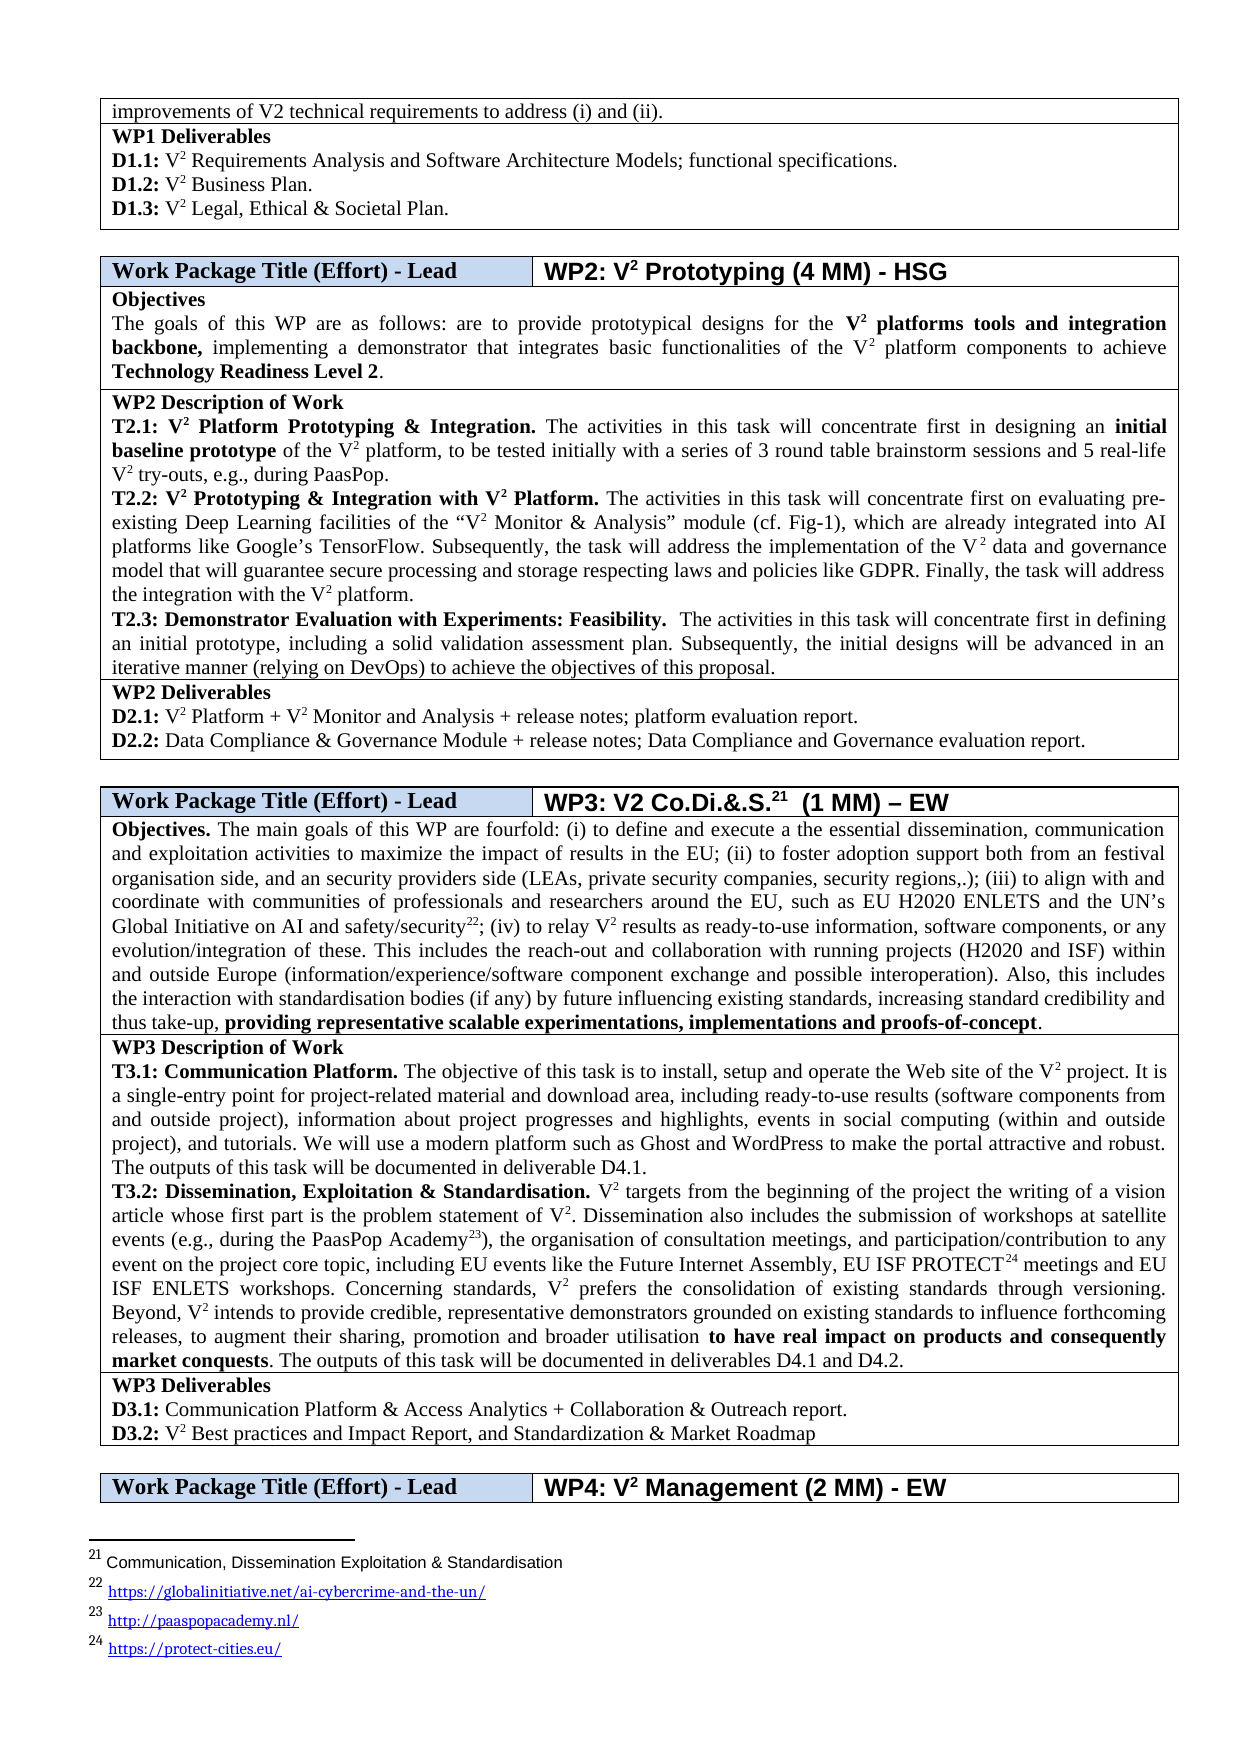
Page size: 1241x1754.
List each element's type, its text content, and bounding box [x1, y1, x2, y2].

table_cell WP3 Description of Work T3.1: Communication Platform. The objective of this task is to install, setup and operate the Web site of the V2 project. It is a single-entry point for project-related material and download area, including ready-to-use results (software components from and outside project), information about project progresses and highlights, events in social computing (within and outside project), and tutorials. We will use a modern platform such as Ghost and WordPress to make the portal attractive and robust. The outputs of this task will be documented in deliverable D4.1. T3.2: Dissemination, Exploitation & Standardisation. V2 targets from the beginning of the project the writing of a vision article whose first part is the problem statement of V2. Dissemination also includes the submission of workshops at satellite events (e.g., during the PaasPop Academy), the organisation of consultation meetings, and participation/contribution to any event on the project core topic, including EU events like the Future Internet Assembly, EU ISF PROTECT meetings and EU ISF ENLETS workshops. Concerning standards, V2 prefers the consolidation of existing standards through versioning. Beyond, V2 intends to provide credible, representative demonstrators grounded on existing standards to influence forthcoming releases, to augment their sharing, promotion and broader utilisation to have real impact on products and consequently market conquests. The outputs of this task will be documented in deliverables D4.1 and D4.2. [101, 1035, 1178, 1372]
table_cell Objectives. The main goals of this WP are fourfold: (i) to define and execute a the essential dissemination, communication and exploitation activities to maximize the impact of results in the EU; (ii) to foster adoption support both from an festival organisation side, and an security providers side (LEAs, private security companies, security regions,.); (iii) to align with and coordinate with communities of professionals and researchers around the EU, such as EU H2020 ENLETS and the UN’s Global Initiative on AI and safety/security; (iv) to relay V2 results as ready-to-use information, software components, or any evolution/integration of these. This includes the reach-out and collaboration with running projects (H2020 and ISF) within and outside Europe (information/experience/software component exchange and possible interoperation). Also, this includes the interaction with standardisation bodies (if any) by future influencing existing standards, increasing standard credibility and thus take-up, providing representative scalable experimentations, implementations and proofs-of-concept. [101, 817, 1178, 1034]
table_cell Objectives The goals of this WP are as follows: are to provide prototypical designs for the V2 platforms tools and integration backbone, implementing a demonstrator that integrates basic functionalities of the V2 platform components to achieve Technology Readiness Level 2. [101, 287, 1178, 389]
table_header Work Package Title (Effort) - Lead [101, 257, 532, 286]
table_header WP3: V2 Co.Di.&.S. (1 MM) – EW [533, 788, 1178, 816]
table_header WP2: V2 Prototyping (4 MM) - HSG [533, 257, 1178, 286]
table_header WP4: V2 Management (2 MM) - EW [533, 1474, 1178, 1502]
table_header Work Package Title (Effort) - Lead [101, 1474, 532, 1502]
table_cell WP1 Deliverables D1.1: V2 Requirements Analysis and Software Architecture Models; functional specifications. D1.2: V2 Business Plan. D1.3: V2 Legal, Ethical & Societal Plan. [101, 124, 1178, 228]
table_cell WP2 Deliverables D2.1: V2 Platform + V2 Monitor and Analysis + release notes; platform evaluation report. D2.2: Data Compliance & Governance Module + release notes; Data Compliance and Governance evaluation report. [101, 680, 1178, 759]
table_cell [101, 99, 1178, 123]
table_cell WP3 Deliverables D3.1: Communication Platform & Access Analytics + Collaboration & Outreach report. D3.2: V2 Best practices and Impact Report, and Standardization & Market Roadmap [101, 1373, 1178, 1445]
table_header Work Package Title (Effort) - Lead [101, 788, 532, 816]
table_cell WP2 Description of Work T2.1: V2 Platform Prototyping & Integration. The activities in this task will concentrate first in designing an initial baseline prototype of the V2 platform, to be tested initially with a series of 3 round table brainstorm sessions and 5 real-life V2 try-outs, e.g., during PaasPop. T2.2: V2 Prototyping & Integration with V2 Platform. The activities in this task will concentrate first on evaluating pre-existing Deep Learning facilities of the “V2 Monitor & Analysis” module (cf. Fig-1), which are already integrated into AI platforms like Google’s TensorFlow. Subsequently, the task will address the implementation of the V2 data and governance model that will guarantee secure processing and storage respecting laws and policies like GDPR. Finally, the task will address the integration with the V2 platform. T2.3: Demonstrator Evaluation with Experiments: Feasibility. The activities in this task will concentrate first in defining an initial prototype, including a solid validation assessment plan. Subsequently, the initial designs will be advanced in an iterative manner (relying on DevOps) to achieve the objectives of this proposal. [101, 390, 1178, 679]
